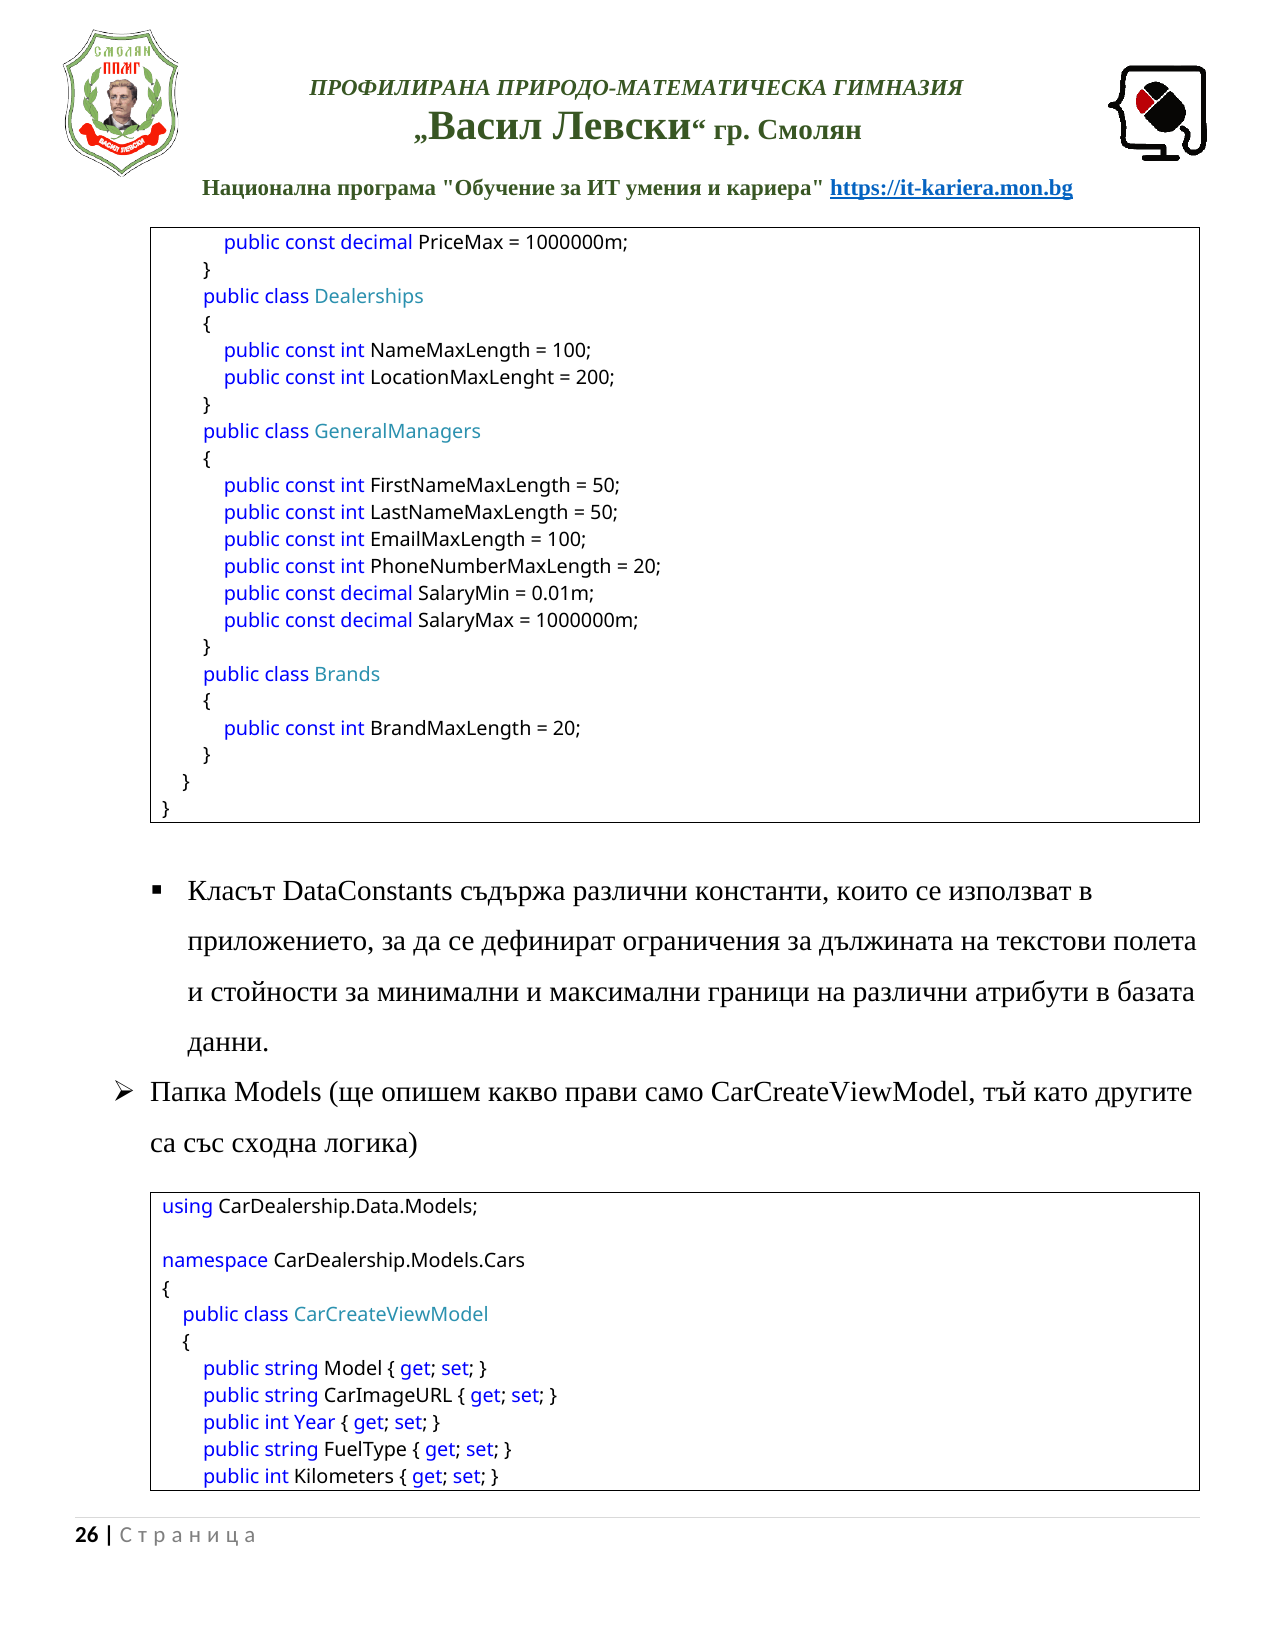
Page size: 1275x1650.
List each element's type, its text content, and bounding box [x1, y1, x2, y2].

picture [1101, 57, 1214, 167]
list Папка Models (ще опишем какво прави само CarCreateViewModel, тъй като другите са със сходна логика) [112, 1074, 1200, 1158]
picture [62, 29, 179, 177]
list Класът DataConstants съдържа различни константи, които се използват в приложението, за да се дефинират ограничения за дължината на текстови полета и стойности за минимални и максимални граници на различни атрибути в базата данни. [150, 873, 1200, 1058]
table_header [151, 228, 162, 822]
